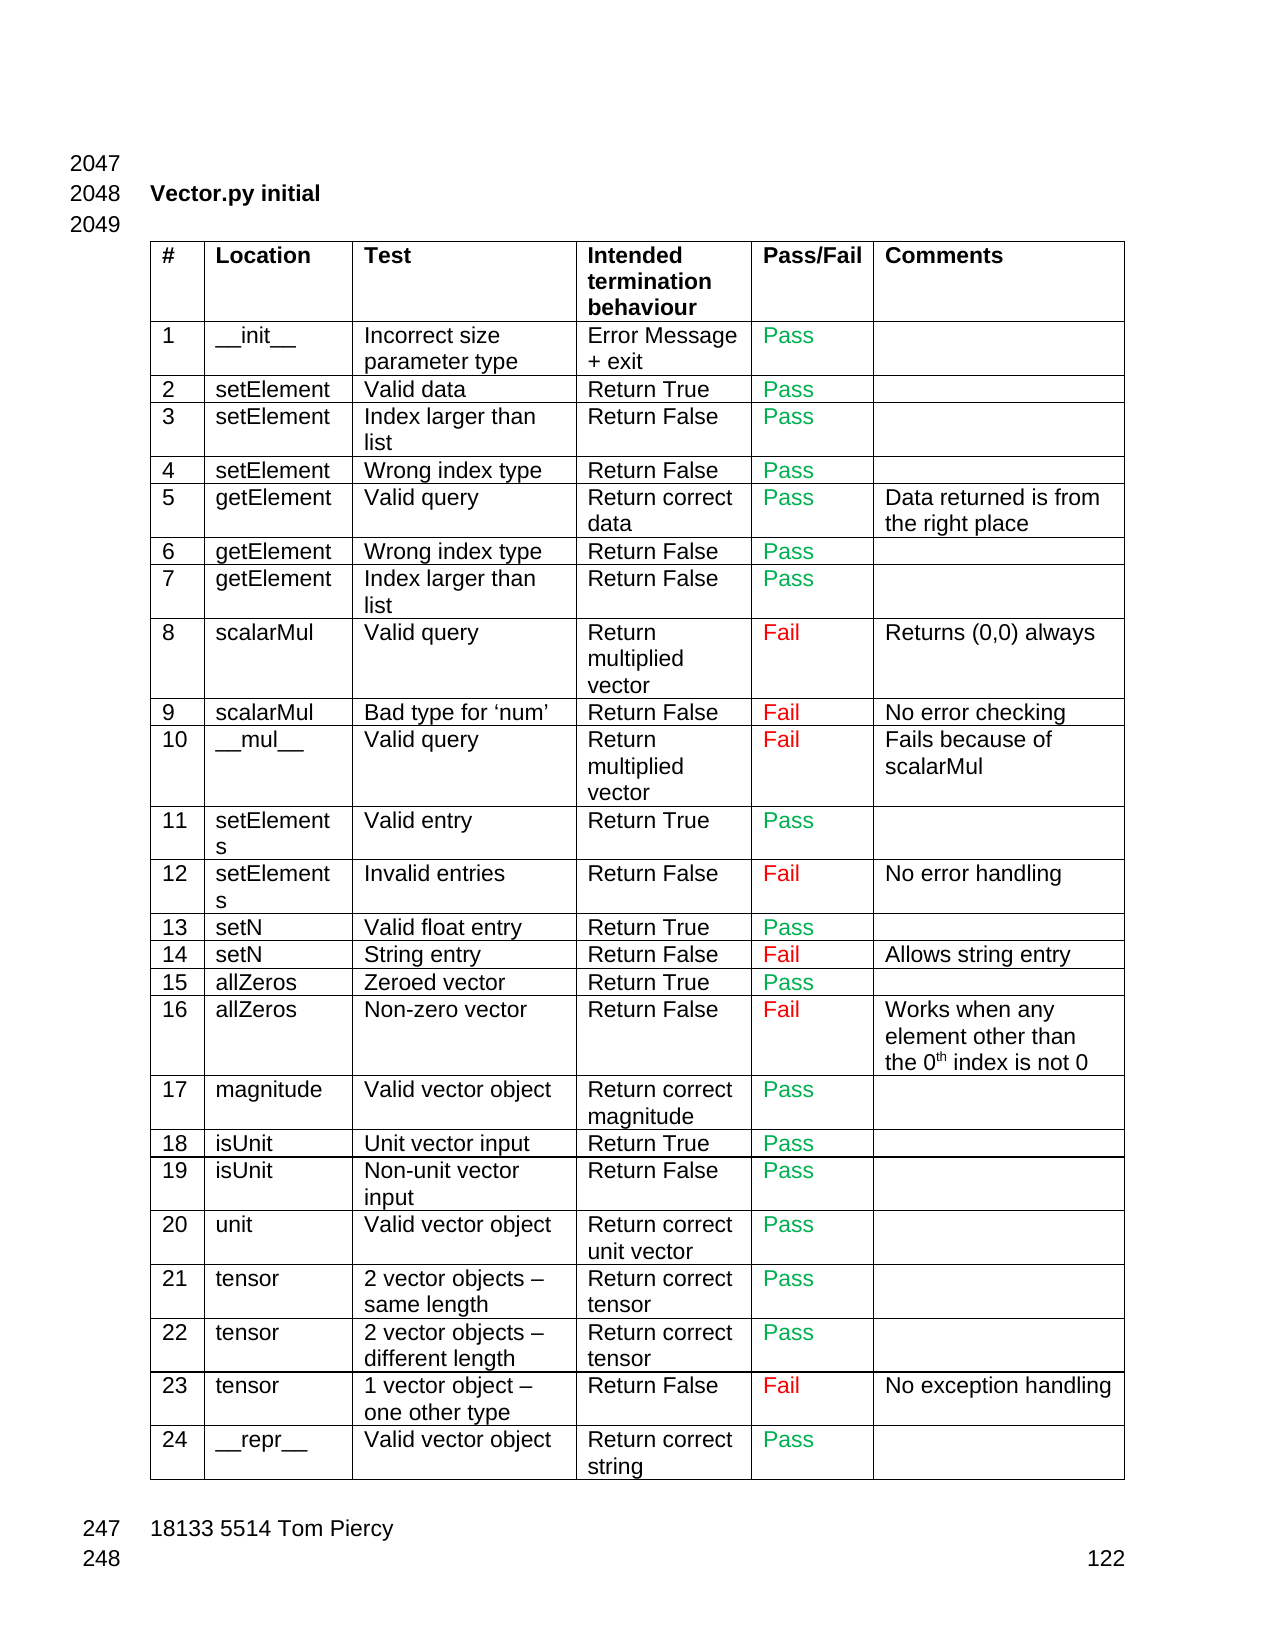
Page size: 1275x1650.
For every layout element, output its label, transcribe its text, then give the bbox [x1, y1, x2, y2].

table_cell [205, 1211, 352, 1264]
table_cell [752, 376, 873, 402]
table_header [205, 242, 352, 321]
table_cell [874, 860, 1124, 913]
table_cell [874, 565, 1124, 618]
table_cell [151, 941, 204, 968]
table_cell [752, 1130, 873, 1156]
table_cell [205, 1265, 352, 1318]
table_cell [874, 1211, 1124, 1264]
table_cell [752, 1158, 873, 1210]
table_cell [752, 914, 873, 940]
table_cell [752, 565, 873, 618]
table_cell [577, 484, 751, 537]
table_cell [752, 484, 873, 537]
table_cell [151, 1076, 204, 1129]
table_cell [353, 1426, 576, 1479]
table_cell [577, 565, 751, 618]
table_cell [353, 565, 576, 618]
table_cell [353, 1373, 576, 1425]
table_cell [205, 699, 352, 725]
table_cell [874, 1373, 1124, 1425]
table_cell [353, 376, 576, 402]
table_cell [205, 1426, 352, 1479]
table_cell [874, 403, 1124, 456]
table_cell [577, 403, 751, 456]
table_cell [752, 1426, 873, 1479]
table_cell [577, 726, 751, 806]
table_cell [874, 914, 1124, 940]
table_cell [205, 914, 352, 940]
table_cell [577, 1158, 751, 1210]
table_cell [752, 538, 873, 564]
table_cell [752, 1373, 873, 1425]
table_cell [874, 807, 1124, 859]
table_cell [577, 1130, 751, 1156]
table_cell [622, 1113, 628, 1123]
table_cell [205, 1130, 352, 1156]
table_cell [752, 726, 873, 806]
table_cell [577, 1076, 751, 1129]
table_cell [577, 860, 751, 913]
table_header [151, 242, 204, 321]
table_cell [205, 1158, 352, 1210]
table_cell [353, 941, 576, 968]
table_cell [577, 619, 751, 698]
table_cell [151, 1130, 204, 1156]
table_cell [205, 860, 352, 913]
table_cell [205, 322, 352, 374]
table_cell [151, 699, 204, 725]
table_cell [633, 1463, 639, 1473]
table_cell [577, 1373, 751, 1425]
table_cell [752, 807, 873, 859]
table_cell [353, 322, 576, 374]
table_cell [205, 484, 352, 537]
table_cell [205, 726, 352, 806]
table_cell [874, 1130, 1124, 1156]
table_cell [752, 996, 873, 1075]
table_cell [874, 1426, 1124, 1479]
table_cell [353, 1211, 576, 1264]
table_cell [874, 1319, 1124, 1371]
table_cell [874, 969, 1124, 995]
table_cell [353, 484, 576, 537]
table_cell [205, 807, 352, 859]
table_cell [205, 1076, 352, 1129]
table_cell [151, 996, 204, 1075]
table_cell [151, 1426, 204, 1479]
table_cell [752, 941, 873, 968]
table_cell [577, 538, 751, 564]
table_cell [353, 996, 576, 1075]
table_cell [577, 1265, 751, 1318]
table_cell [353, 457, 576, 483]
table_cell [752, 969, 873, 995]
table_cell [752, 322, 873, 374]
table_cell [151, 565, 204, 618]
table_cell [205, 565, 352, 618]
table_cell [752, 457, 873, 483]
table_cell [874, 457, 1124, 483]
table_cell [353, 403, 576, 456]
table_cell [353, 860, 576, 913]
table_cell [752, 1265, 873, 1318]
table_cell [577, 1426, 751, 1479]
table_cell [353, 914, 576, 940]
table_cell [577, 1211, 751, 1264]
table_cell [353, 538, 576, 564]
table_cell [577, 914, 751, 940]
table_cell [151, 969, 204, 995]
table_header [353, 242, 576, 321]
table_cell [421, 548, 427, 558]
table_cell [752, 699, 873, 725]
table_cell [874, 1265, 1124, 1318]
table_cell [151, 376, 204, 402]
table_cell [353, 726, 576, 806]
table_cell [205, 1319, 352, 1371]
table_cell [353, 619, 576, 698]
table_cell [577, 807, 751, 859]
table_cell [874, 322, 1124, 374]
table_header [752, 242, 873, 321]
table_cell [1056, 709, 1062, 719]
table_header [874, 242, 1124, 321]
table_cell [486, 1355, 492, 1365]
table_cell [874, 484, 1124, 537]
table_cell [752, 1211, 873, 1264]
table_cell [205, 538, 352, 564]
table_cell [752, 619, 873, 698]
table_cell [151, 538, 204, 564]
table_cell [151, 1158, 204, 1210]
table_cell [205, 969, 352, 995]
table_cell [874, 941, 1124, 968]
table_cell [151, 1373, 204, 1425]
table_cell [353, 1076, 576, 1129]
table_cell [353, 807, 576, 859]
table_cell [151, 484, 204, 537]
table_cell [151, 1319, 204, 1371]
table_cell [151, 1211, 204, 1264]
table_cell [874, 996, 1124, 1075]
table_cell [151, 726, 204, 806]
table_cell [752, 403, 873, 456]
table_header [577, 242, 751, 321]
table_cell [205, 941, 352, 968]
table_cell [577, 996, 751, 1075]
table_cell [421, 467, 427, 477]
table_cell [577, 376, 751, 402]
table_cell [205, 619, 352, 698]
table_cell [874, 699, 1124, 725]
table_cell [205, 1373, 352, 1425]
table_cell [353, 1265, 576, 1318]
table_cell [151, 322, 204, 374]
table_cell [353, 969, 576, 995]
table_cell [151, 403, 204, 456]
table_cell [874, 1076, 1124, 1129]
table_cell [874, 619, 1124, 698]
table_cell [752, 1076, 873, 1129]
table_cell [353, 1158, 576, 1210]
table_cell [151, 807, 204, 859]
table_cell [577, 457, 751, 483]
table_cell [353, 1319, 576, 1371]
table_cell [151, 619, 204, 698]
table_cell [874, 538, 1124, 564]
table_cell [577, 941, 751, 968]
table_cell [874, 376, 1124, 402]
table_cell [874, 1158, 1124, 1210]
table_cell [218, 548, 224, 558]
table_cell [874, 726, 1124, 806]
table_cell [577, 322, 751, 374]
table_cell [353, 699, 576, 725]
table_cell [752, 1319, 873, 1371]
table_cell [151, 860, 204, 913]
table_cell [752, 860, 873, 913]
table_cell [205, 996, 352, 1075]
text Vector.py initial [150, 180, 1125, 207]
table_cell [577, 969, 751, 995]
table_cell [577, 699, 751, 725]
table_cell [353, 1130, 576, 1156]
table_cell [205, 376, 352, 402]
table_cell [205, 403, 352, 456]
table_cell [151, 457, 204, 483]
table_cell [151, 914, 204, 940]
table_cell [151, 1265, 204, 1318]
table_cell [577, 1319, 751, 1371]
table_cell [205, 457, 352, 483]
